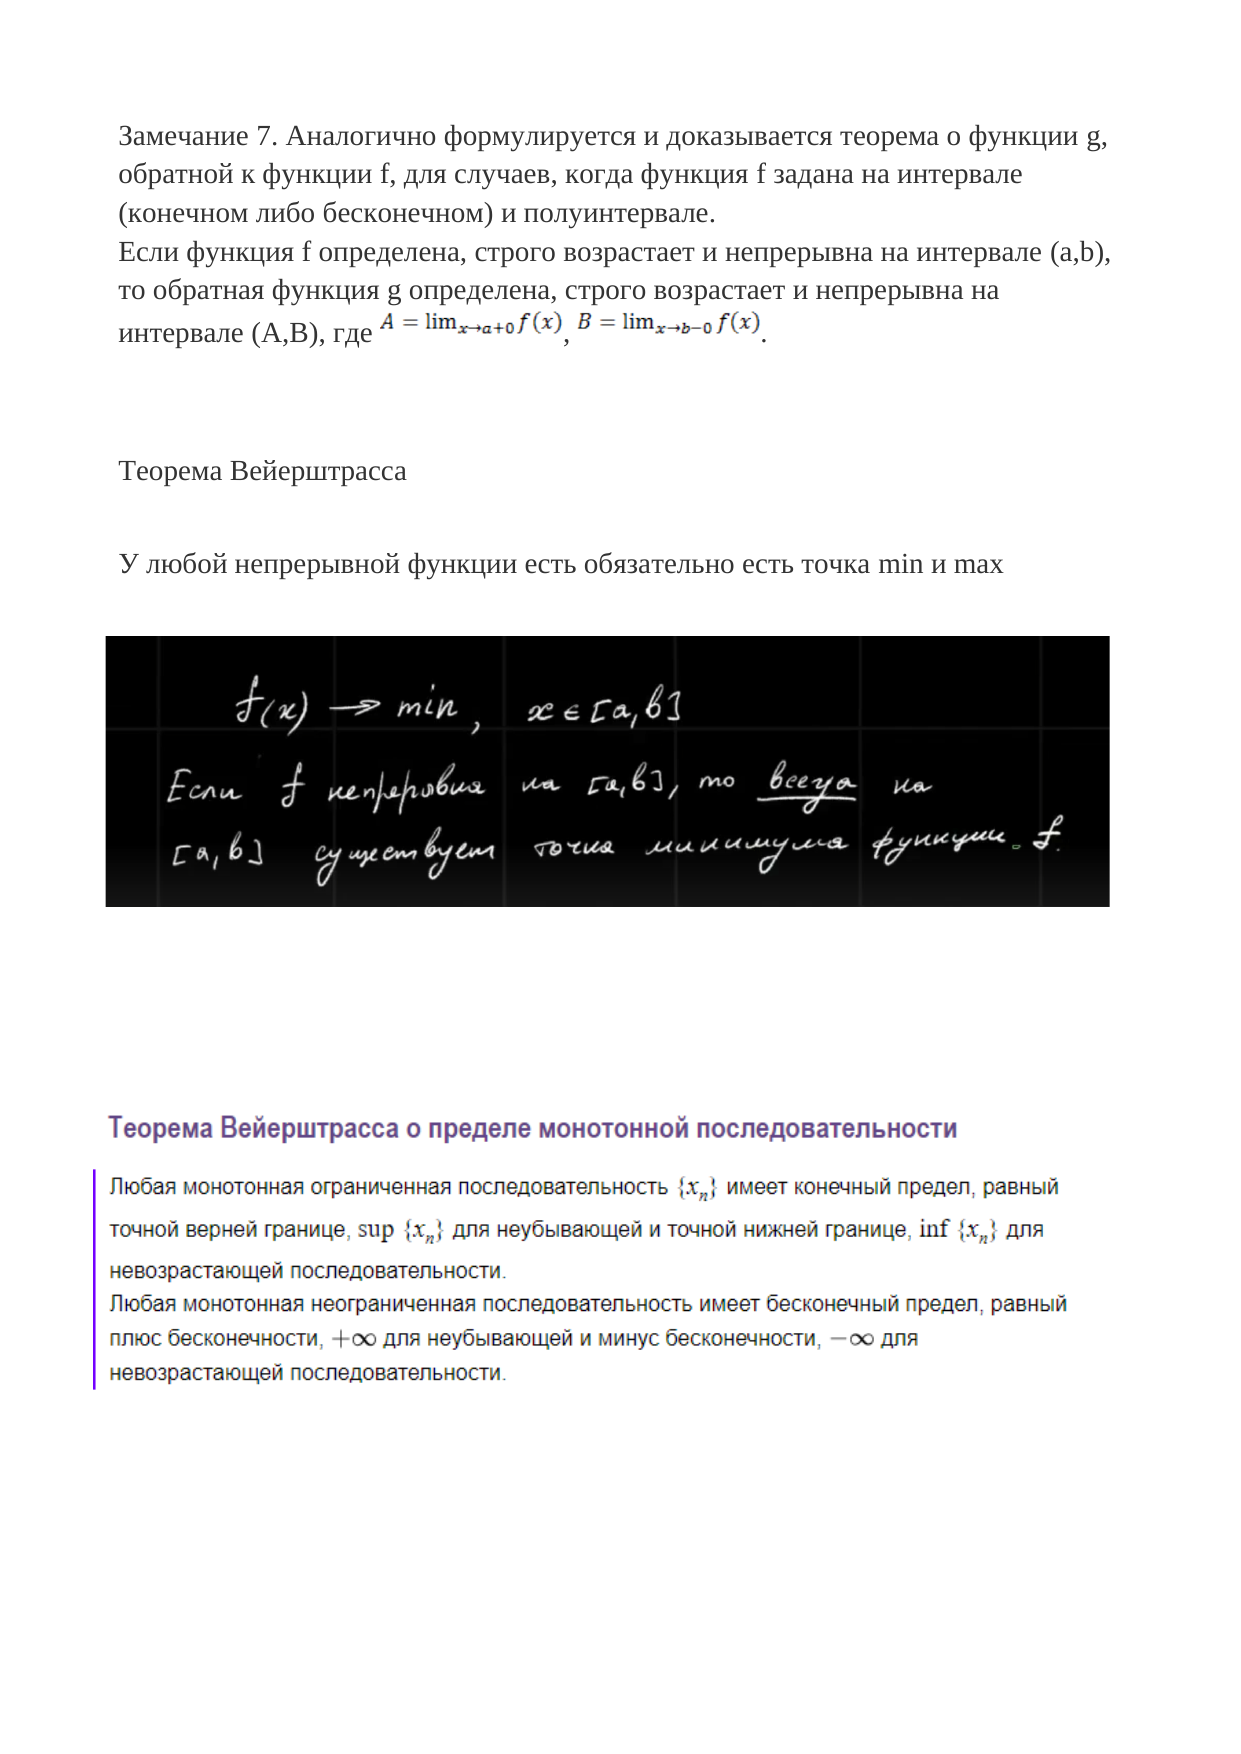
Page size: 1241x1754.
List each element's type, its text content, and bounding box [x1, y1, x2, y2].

text У любой непрерывной функции есть обязательно есть точка min и max [118, 546, 1122, 579]
picture [93, 1091, 1098, 1394]
picture [577, 310, 761, 342]
picture [380, 310, 563, 342]
text Замечание 7. Аналогично формулируется и доказывается теорема о функции g, обратной к функции f, для случаев, когда функция f задана на интервале (конечном либо бесконечном) и полуинтервале. [118, 118, 1122, 229]
text Теорема Вейерштрасса [118, 453, 1122, 487]
picture [105, 636, 1110, 907]
text Если функция f определена, строго возрастает и непрерывна на интервале (a,b), то обратная функция g определена, строго возрастает и непрерывна на интервале (A,B), где , . [118, 234, 1122, 348]
